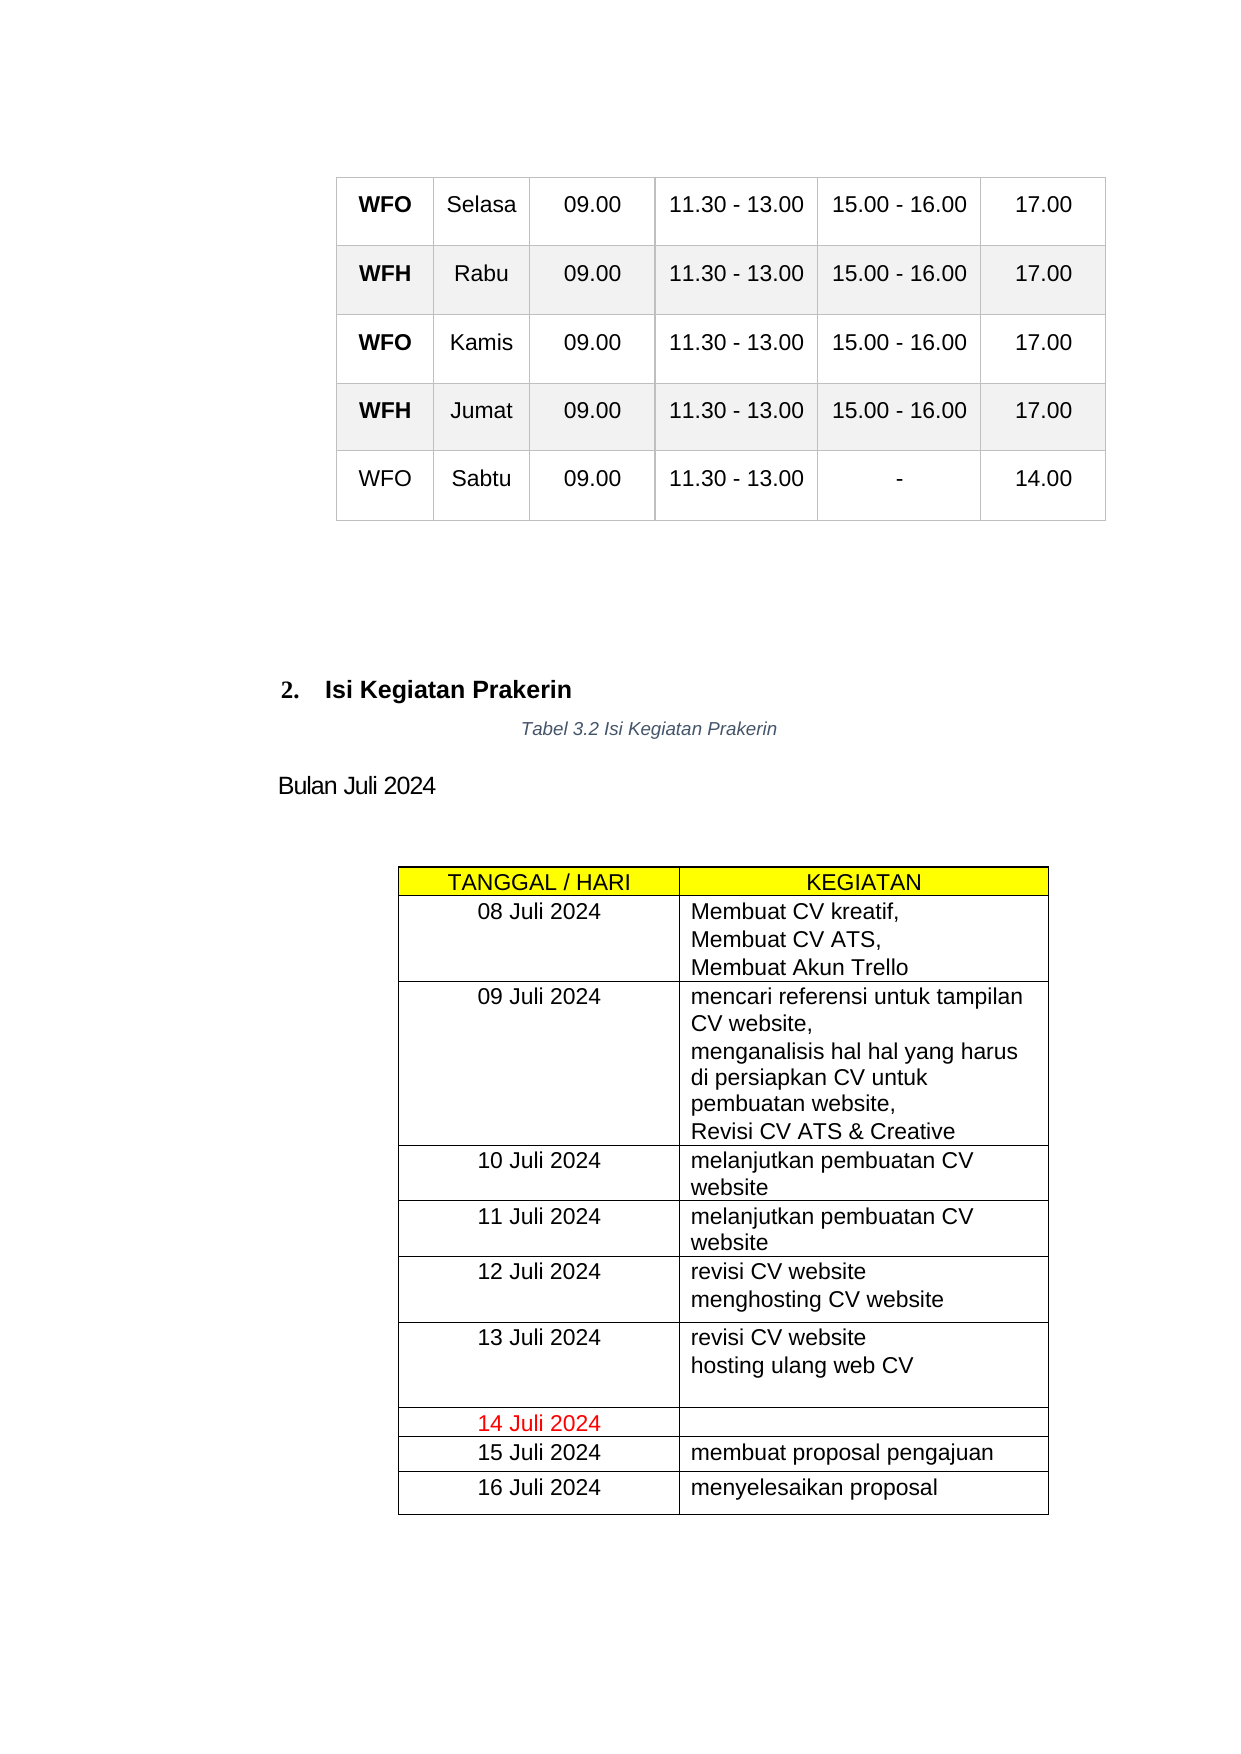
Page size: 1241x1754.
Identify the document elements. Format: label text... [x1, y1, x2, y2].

table_cell 11.30 - 13.00 [656, 178, 817, 245]
table_cell Sabtu [434, 451, 529, 519]
table_cell 16 Juli 2024 [399, 1472, 679, 1514]
table_cell 15 Juli 2024 [399, 1437, 679, 1471]
table_cell 11 Juli 2024 [399, 1201, 679, 1256]
table_cell 11.30 - 13.00 [656, 246, 817, 314]
table_cell 11.30 - 13.00 [656, 315, 817, 382]
text Bulan Juli 2024 [278, 771, 1063, 800]
table_cell revisi CV website menghosting CV website [680, 1257, 1048, 1322]
table_cell 09.00 [530, 451, 654, 519]
table_cell 14.00 [981, 451, 1105, 519]
table_cell 15.00 - 16.00 [818, 178, 980, 245]
table_cell WFH [337, 384, 433, 450]
table_cell Kamis [434, 315, 529, 382]
table_cell 09.00 [530, 178, 654, 245]
table_cell revisi CV website hosting ulang web CV [680, 1323, 1048, 1407]
table_cell Rabu [434, 246, 529, 314]
table_cell WFO [337, 451, 433, 519]
table_cell [680, 1408, 1048, 1436]
table_cell 15.00 - 16.00 [818, 315, 980, 382]
table_cell Selasa [434, 178, 529, 245]
table_cell 15.00 - 16.00 [818, 246, 980, 314]
table_cell 14 Juli 2024 [399, 1408, 679, 1436]
table_cell 09.00 [530, 384, 654, 450]
table_cell 11.30 - 13.00 [656, 451, 817, 519]
table_cell 12 Juli 2024 [399, 1257, 679, 1322]
table_cell 09.00 [530, 246, 654, 314]
table_cell Jumat [434, 384, 529, 450]
table_cell 11.30 - 13.00 [656, 384, 817, 450]
table_cell 10 Juli 2024 [399, 1146, 679, 1200]
text Tabel 3.2 Isi Kegiatan Prakerin [236, 718, 1063, 739]
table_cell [680, 1472, 1048, 1514]
table_cell 09 Juli 2024 [399, 982, 679, 1145]
table_header KEGIATAN [680, 868, 1048, 895]
table_cell WFO [337, 178, 433, 245]
table_cell 17.00 [981, 246, 1105, 314]
table_cell 13 Juli 2024 [399, 1323, 679, 1407]
subtitle Isi Kegiatan Prakerin [281, 674, 1063, 703]
table_cell 17.00 [981, 315, 1105, 382]
table_cell 17.00 [981, 384, 1105, 450]
table_cell 08 Juli 2024 [399, 896, 679, 981]
table_cell 09.00 [530, 315, 654, 382]
table_cell WFH [337, 246, 433, 314]
table_cell membuat proposal pengajuan [680, 1437, 1048, 1471]
table_cell 15.00 - 16.00 [818, 384, 980, 450]
table_cell - [818, 451, 980, 519]
table_cell 17.00 [981, 178, 1105, 245]
table_cell melanjutkan pembuatan CV website [680, 1146, 1048, 1200]
table_cell mencari referensi untuk tampilan CV website, menganalisis hal hal yang harus di persiapkan CV untuk pembuatan website, Revisi CV ATS & Creative [680, 982, 1048, 1145]
table_cell Membuat CV kreatif, Membuat CV ATS, Membuat Akun Trello [680, 896, 1048, 981]
table_cell melanjutkan pembuatan CV website [680, 1201, 1048, 1256]
table_header TANGGAL / HARI [399, 868, 679, 895]
table_cell WFO [337, 315, 433, 382]
